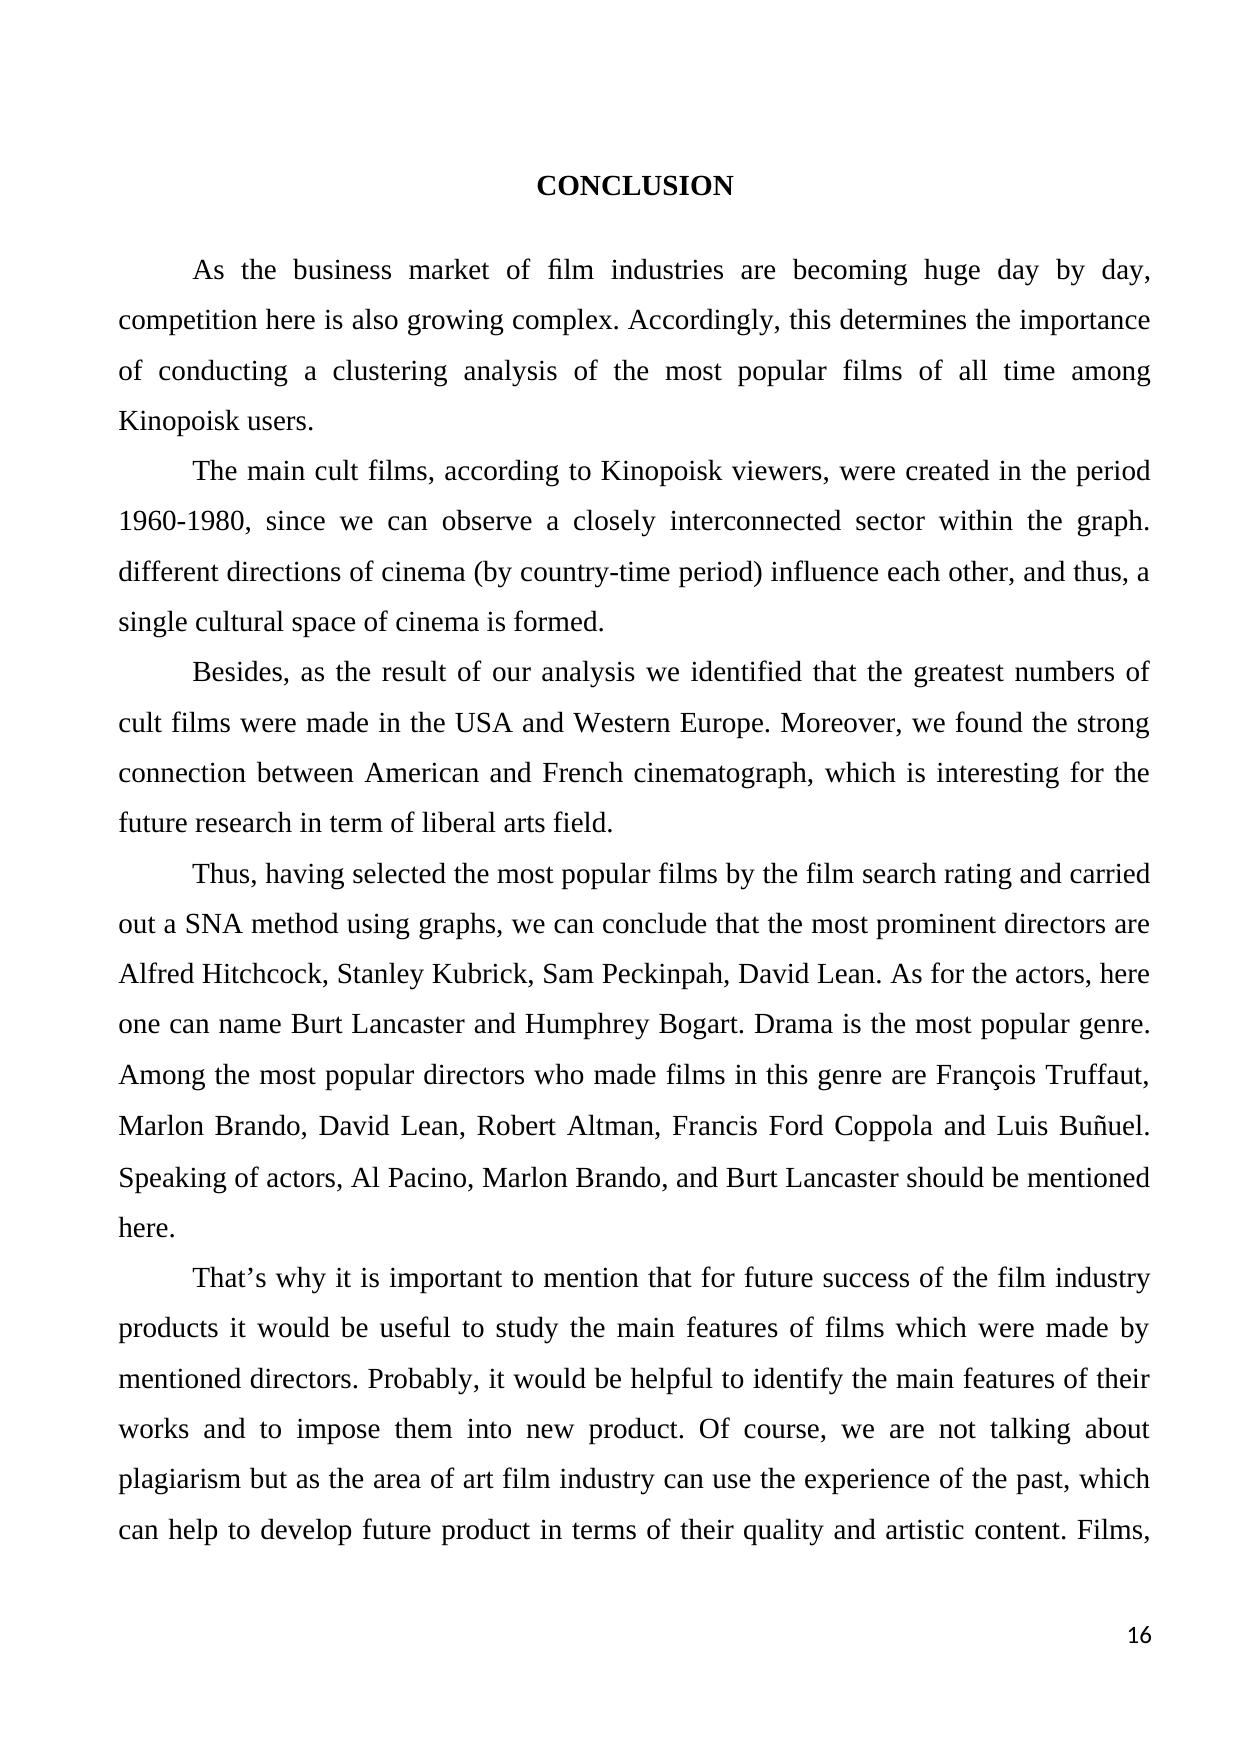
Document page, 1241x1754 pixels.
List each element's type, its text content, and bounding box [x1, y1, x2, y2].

text Besides, as the result of our analysis we identified that the greatest numbers of cult films were made in the USA and Western Europe. Moreover, we found the strong connection between American and French cinematograph, which is interesting for the future research in term of liberal arts field. [118, 654, 1152, 839]
text CONCLUSION [118, 168, 1152, 202]
text The main cult films, according to Kinopoisk viewers, were created in the period 1960-1980, since we can observe a closely interconnected sector within the graph. different directions of cinema (by country-time period) influence each other, and thus, a single cultural space of cinema is formed. [118, 453, 1152, 638]
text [118, 1260, 1152, 1545]
text Thus, having selected the most popular films by the film search rating and carried out a SNA method using graphs, we can conclude that the most prominent directors are Alfred Hitchcock, Stanley Kubrick, Sam Peckinpah, David Lean. As for the actors, here one can name Burt Lancaster and Humphrey Bogart. Drama is the most popular genre. Among the most popular directors who made films in this genre are François Truffaut, Marlon Brando, David Lean, Robert Altman, Francis Ford Coppola and Luis Buñuel. Speaking of actors, Al Pacino, Marlon Brando, and Burt Lancaster should be mentioned here. [118, 856, 1152, 1243]
text As the business market of ﬁlm industries are becoming huge day by day, competition here is also growing complex. Accordingly, this determines the importance of conducting a clustering analysis of the most popular films of all time among Kinopoisk users. [118, 252, 1152, 436]
